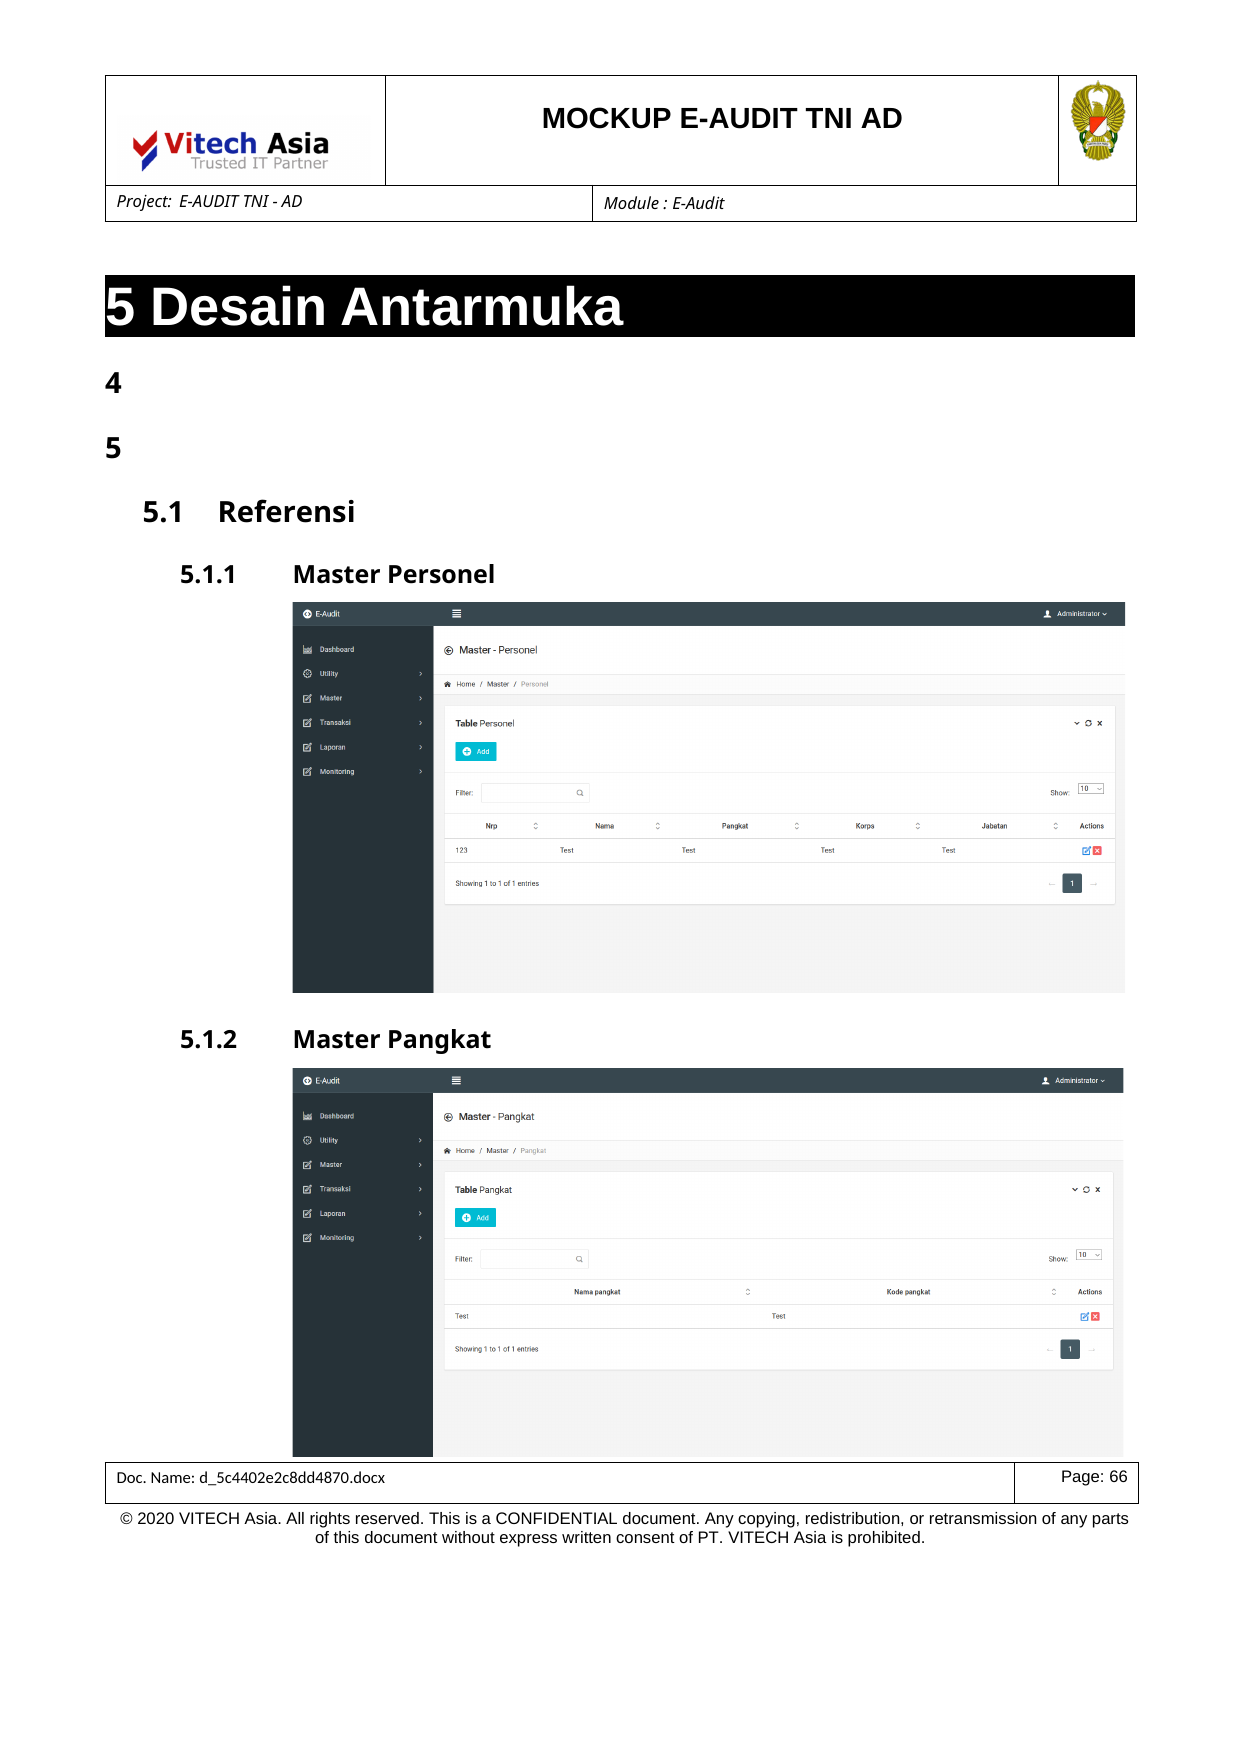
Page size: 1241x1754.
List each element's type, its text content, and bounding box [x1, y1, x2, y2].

picture [292, 1068, 1124, 1457]
picture [116, 115, 372, 185]
list 5 Desain Antarmuka [105, 275, 1135, 337]
picture [292, 602, 1125, 993]
list Master Personel [180, 556, 1135, 590]
picture [1063, 77, 1132, 164]
list Master Pangkat [180, 1022, 1135, 1056]
list Referensi [142, 492, 1135, 531]
